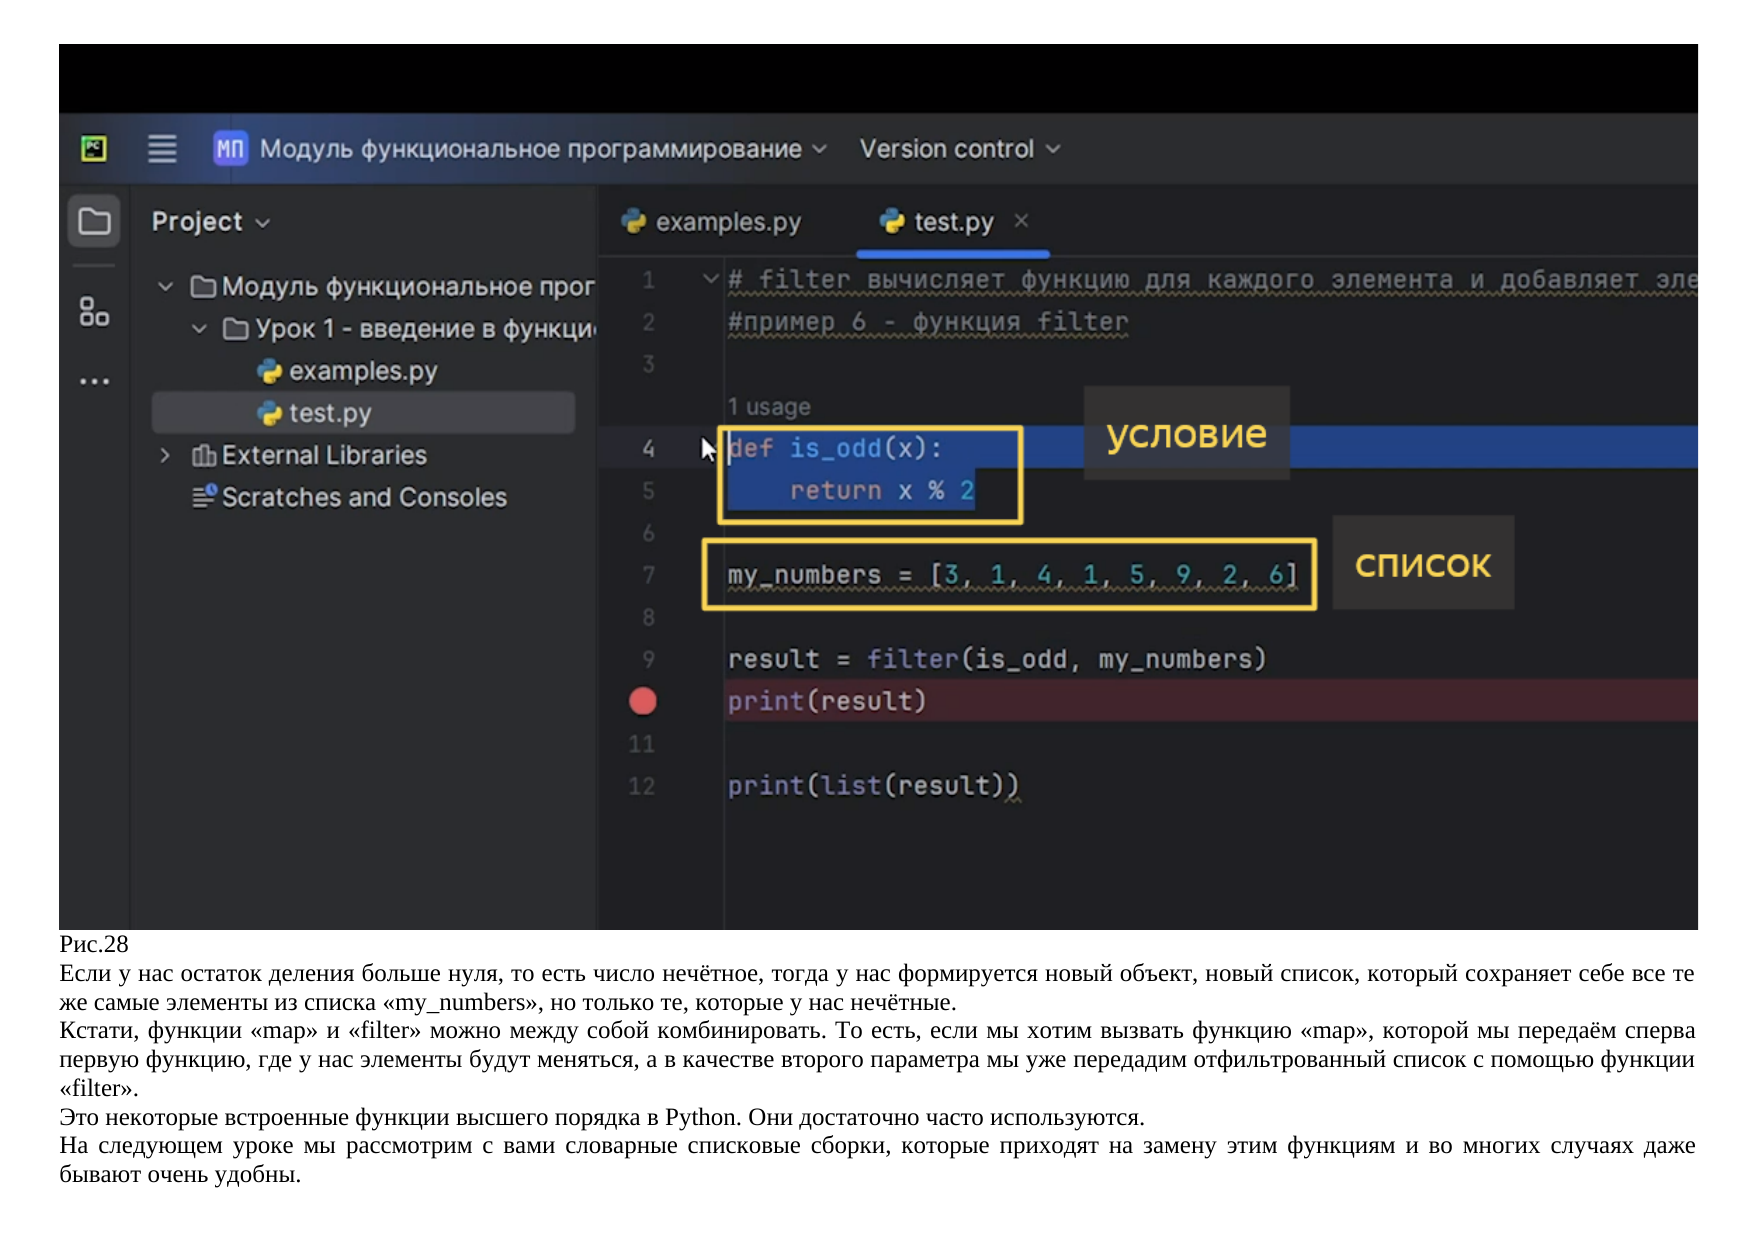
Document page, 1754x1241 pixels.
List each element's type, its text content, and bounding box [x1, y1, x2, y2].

text Рис.28 [59, 930, 1698, 958]
text На следующем уроке мы рассмотрим с вами словарные списковые сборки, которые приходят на замену этим функциям и во многих случаях даже бывают очень удобны. [59, 1130, 1698, 1188]
text Если у нас остаток деления больше нуля, то есть число нечётное, тогда у нас формируется новый объект, новый список, который сохраняет себе все те же самые элементы из списка «my_numbers», но только те, которые у нас нечётные. [59, 958, 1698, 1015]
text Это некоторые встроенные функции высшего порядка в Рython. Они достаточно часто используются. [59, 1102, 1698, 1130]
picture [59, 44, 1699, 930]
text Кстати, функции «map» и «filter» можно между собой комбинировать. То есть, если мы хотим вызвать функцию «map», которой мы передаём сперва первую функцию, где у нас элементы будут меняться, а в качестве второго параметра мы уже передадим отфильтрованный список с помощью функции «filter». [59, 1015, 1698, 1102]
